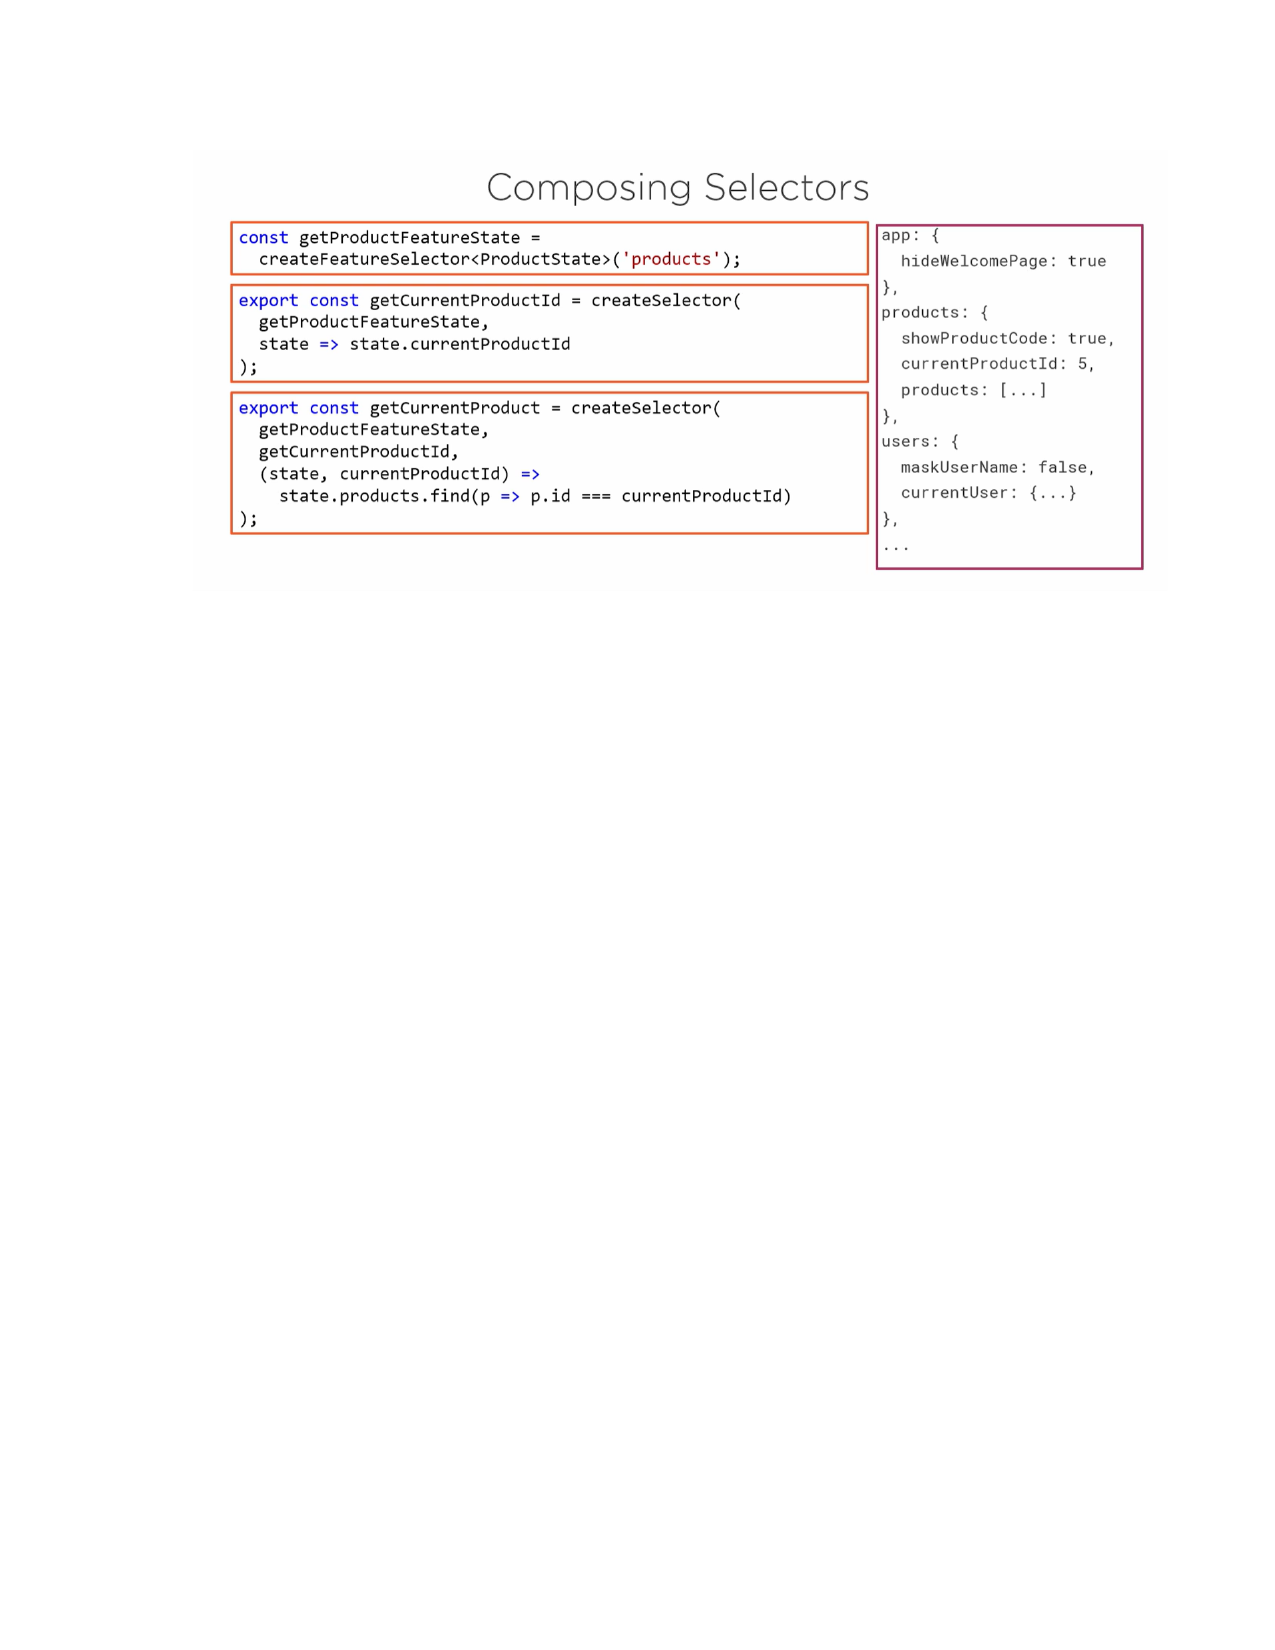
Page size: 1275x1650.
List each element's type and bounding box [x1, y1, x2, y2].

picture [192, 150, 1168, 591]
